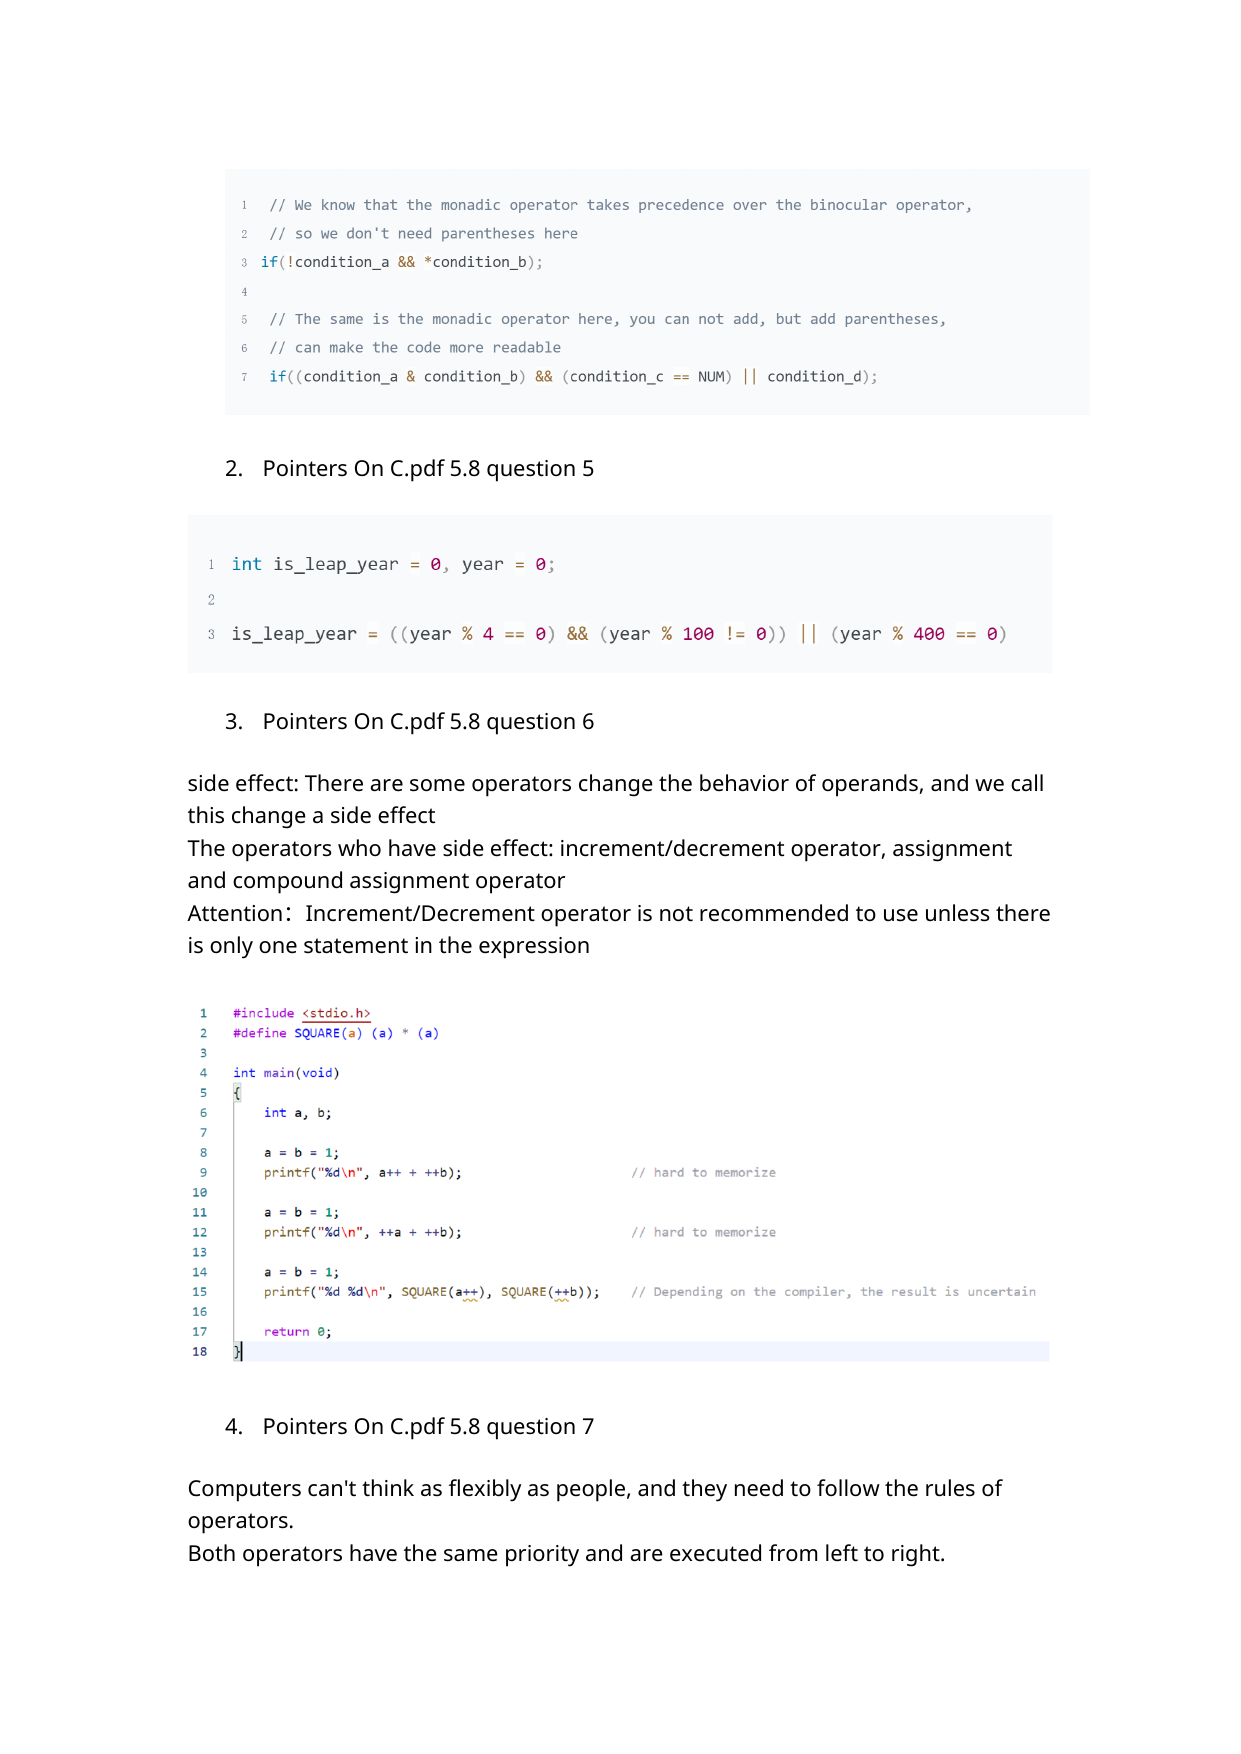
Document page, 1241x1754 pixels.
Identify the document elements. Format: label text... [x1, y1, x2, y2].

text Computers can't think as flexibly as people, and they need to follow the rules of operators. [187, 1471, 1053, 1536]
picture [225, 169, 1091, 415]
picture [187, 1001, 1053, 1369]
text Attention：Increment/Decrement operator is not recommended to use unless there is only one statement in the expression [187, 896, 1053, 961]
list Pointers On C.pdf 5.8 question 5 [225, 451, 1053, 484]
list Pointers On C.pdf 5.8 question 7 [225, 1409, 1053, 1442]
text The operators who have side effect: increment/decrement operator, assignment and compound assignment operator [187, 831, 1053, 896]
text side effect: There are some operators change the behavior of operands, and we call this change a side effect [187, 766, 1053, 831]
text Both operators have the same priority and are executed from left to right. [187, 1536, 1053, 1569]
list Pointers On C.pdf 5.8 question 6 [225, 704, 1053, 737]
picture [187, 515, 1053, 673]
